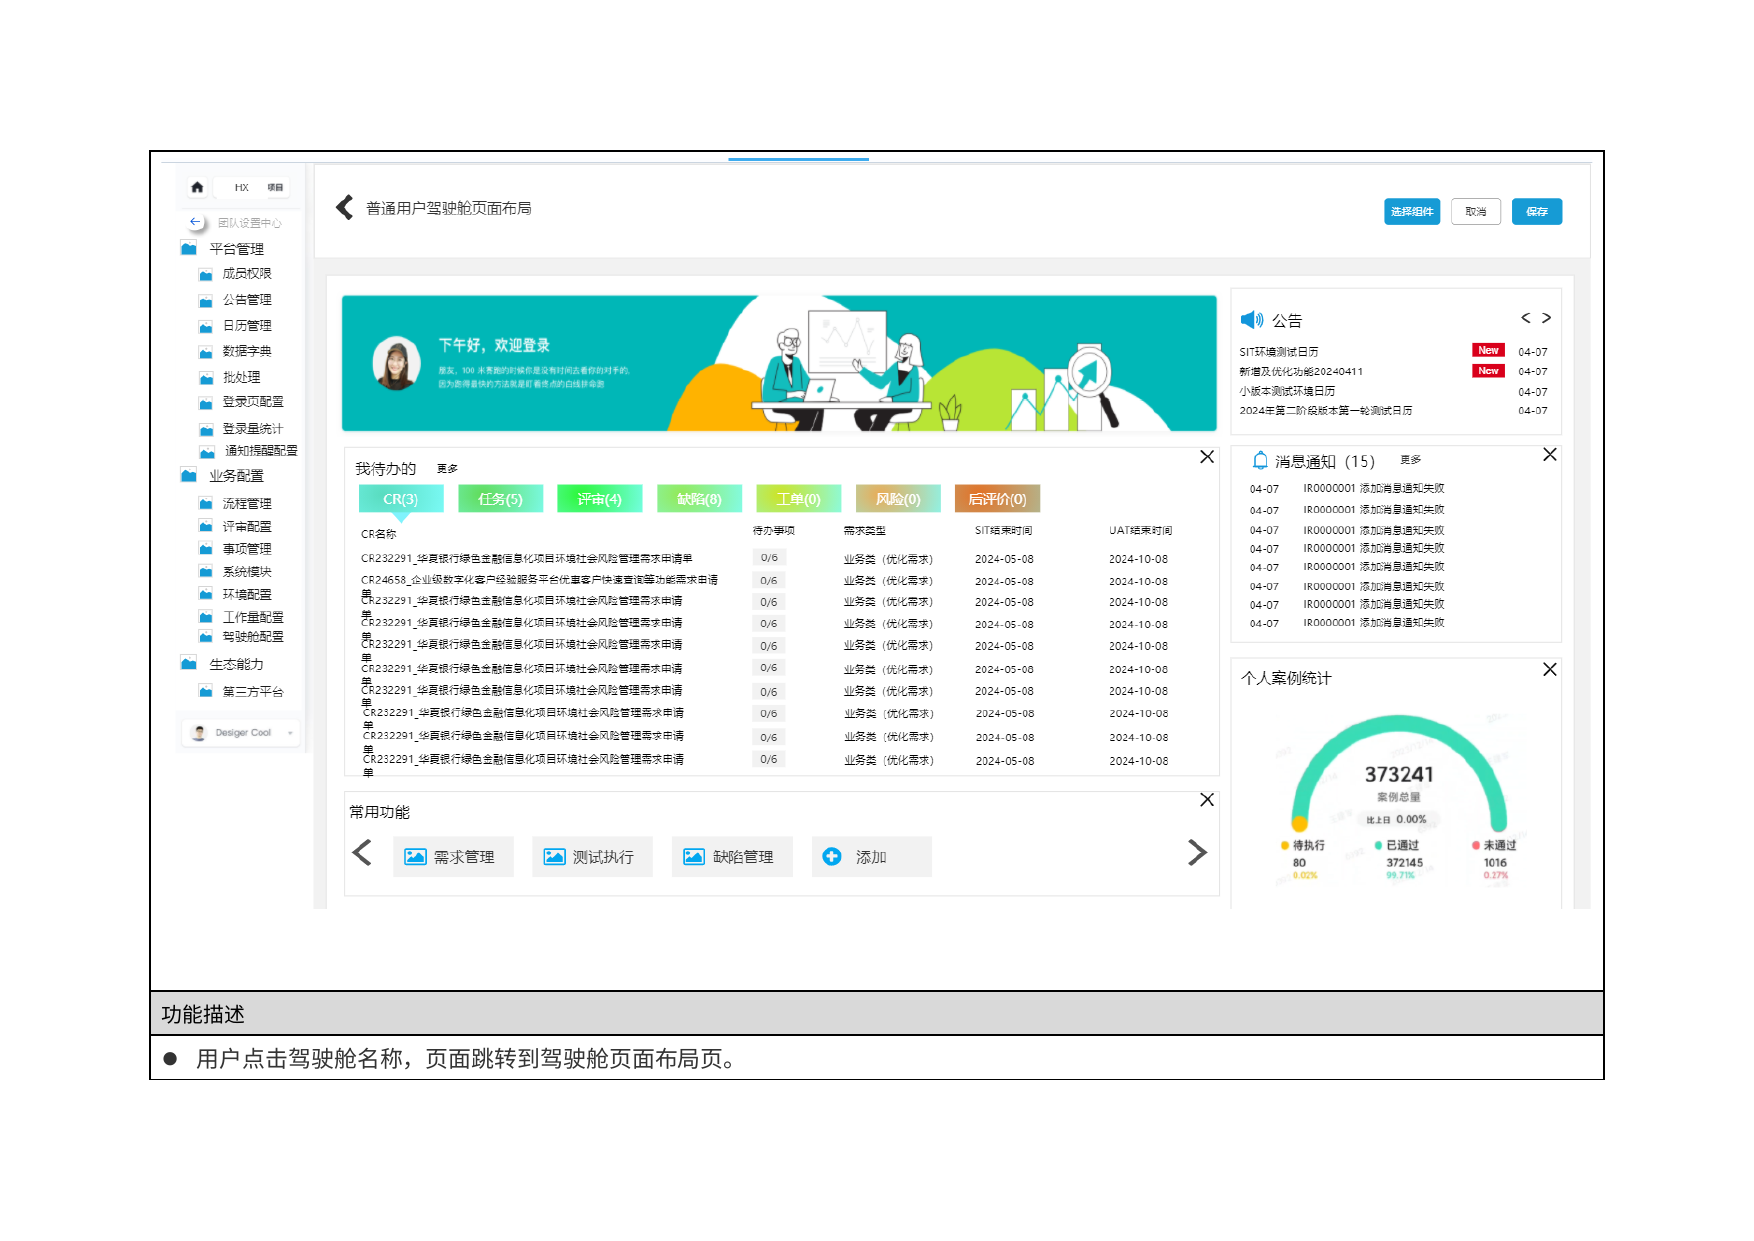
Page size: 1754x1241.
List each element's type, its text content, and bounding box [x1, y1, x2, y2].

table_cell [151, 1036, 1603, 1078]
picture [161, 158, 1593, 909]
table_cell [151, 152, 1603, 990]
table_cell 功能描述 [151, 992, 1603, 1034]
